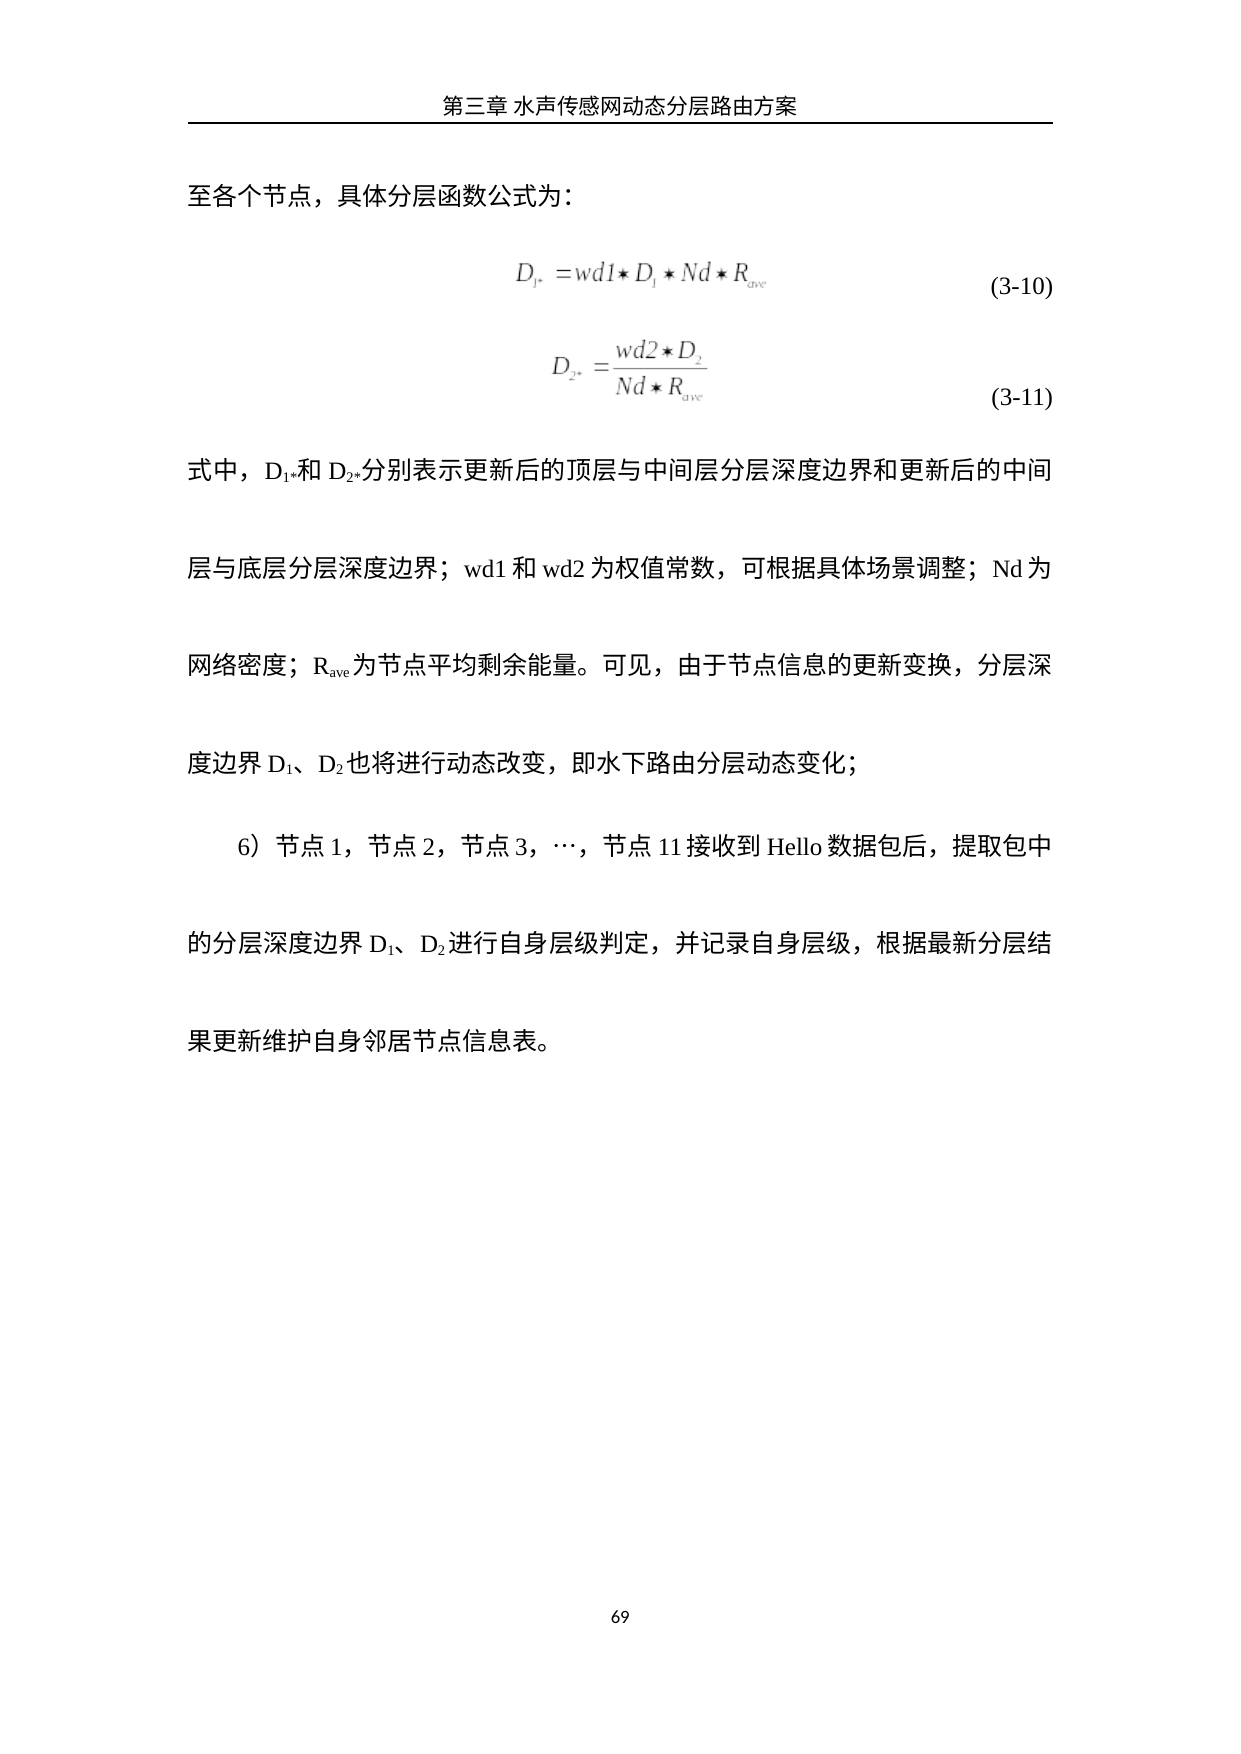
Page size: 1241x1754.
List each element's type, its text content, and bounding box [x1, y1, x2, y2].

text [187, 162, 1053, 227]
text 式中，D1*和D2*分别表示更新后的顶层与中间层分层深度边界和更新后的中间层与底层分层深度边界；wd1和wd2为权值常数，可根据具体场景调整；Nd为网络密度；Rave为节点平均剩余能量。可见，由于节点信息的更新变换，分层深度边界D1、D2也将进行动态改变，即水下路由分层动态变化； [187, 436, 1053, 794]
text 6）节点1，节点2，节点3，…，节点11接收到Hello数据包后，提取包中的分层深度边界D1、D2进行自身层级判定，并记录自身层级，根据最新分层结果更新维护自身邻居节点信息表。 [187, 812, 1053, 1072]
text (3-11) [187, 324, 1053, 422]
text (3-10) [187, 245, 1053, 310]
